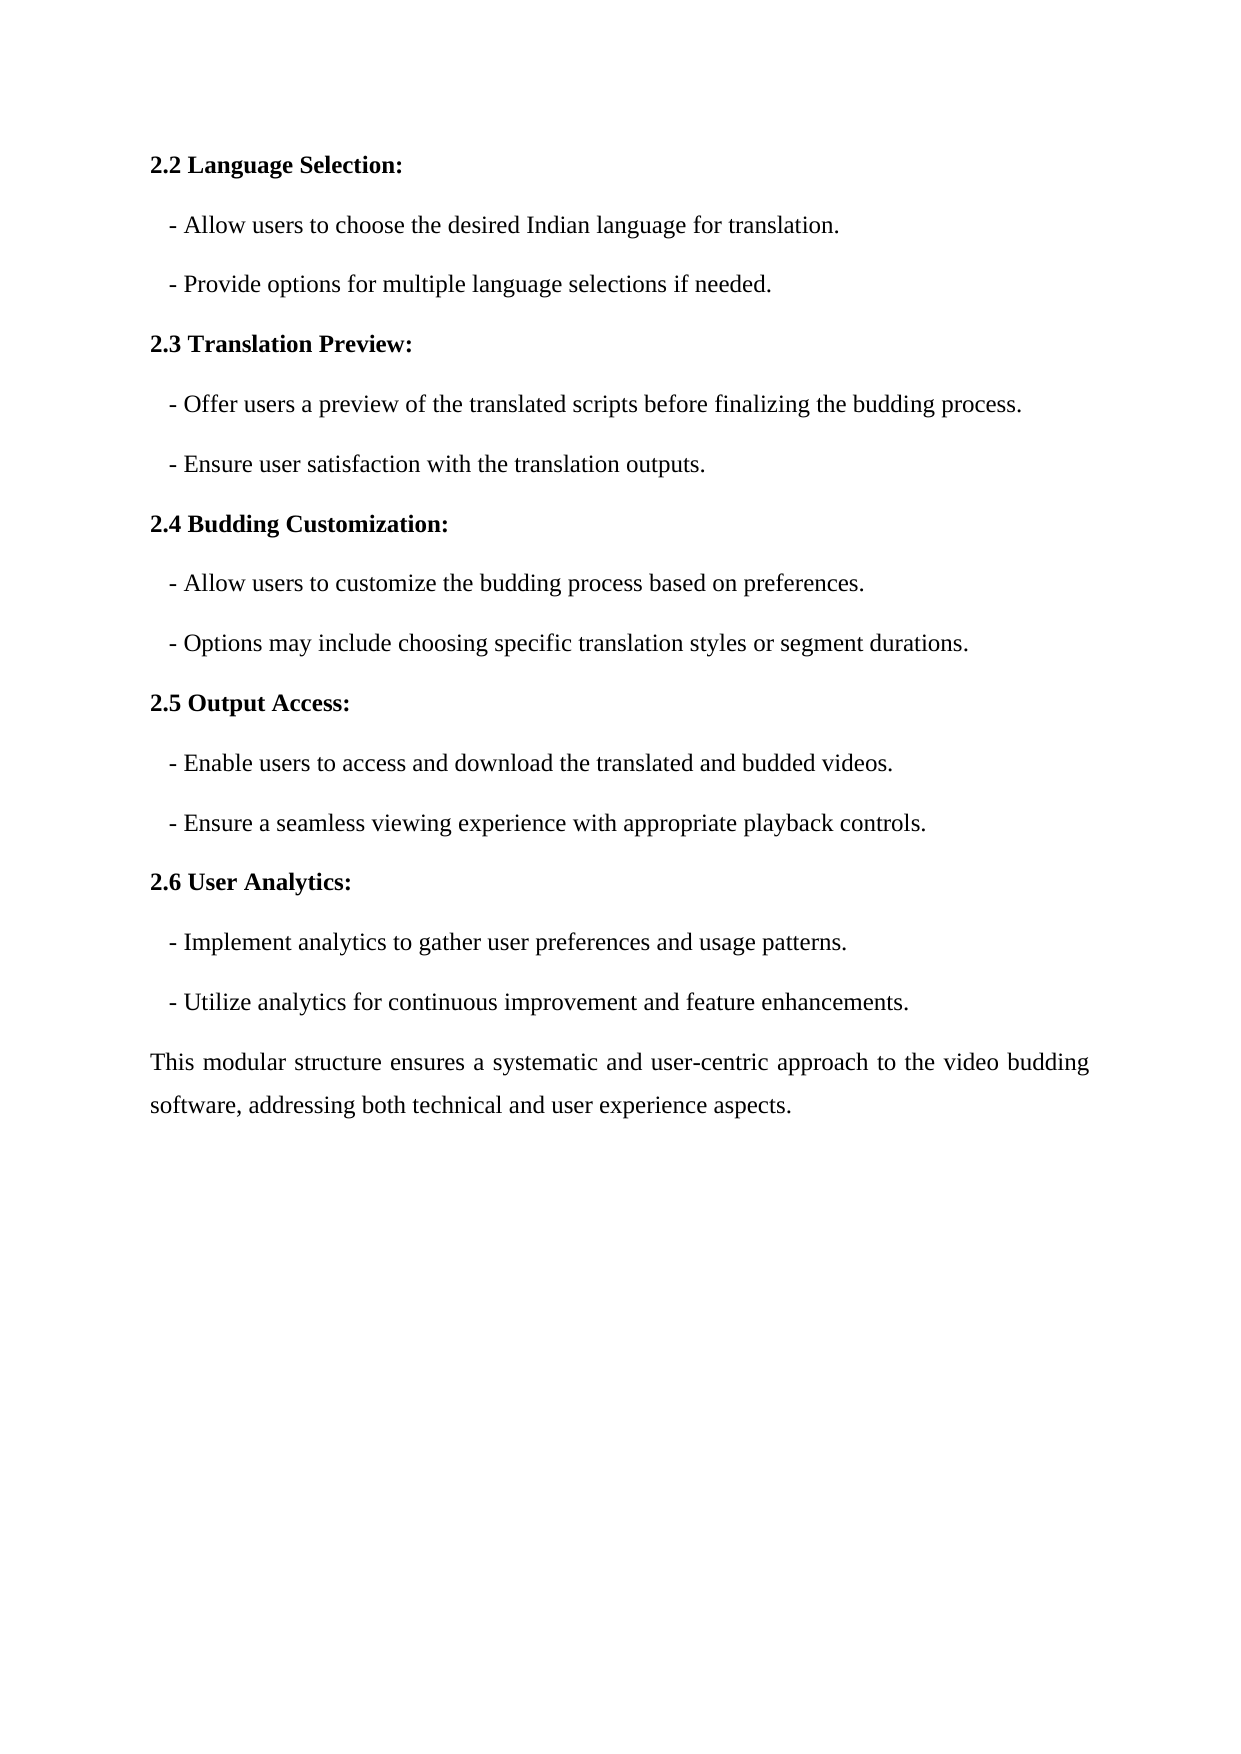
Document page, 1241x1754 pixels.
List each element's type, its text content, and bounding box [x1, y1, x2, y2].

text - Offer users a preview of the translated scripts before finalizing the budding process. [150, 389, 1090, 418]
text - Utilize analytics for continuous improvement and feature enhancements. [150, 987, 1090, 1016]
text - Enable users to access and download the translated and budded videos. [150, 748, 1090, 777]
text 2.4 Budding Customization: [150, 509, 1090, 537]
text - Implement analytics to gather user preferences and usage patterns. [150, 927, 1090, 956]
text - Allow users to choose the desired Indian language for translation. [150, 210, 1090, 238]
text - Ensure user satisfaction with the translation outputs. [150, 449, 1090, 478]
text - Allow users to customize the budding process based on preferences. [150, 568, 1090, 597]
text - Provide options for multiple language selections if needed. [150, 269, 1090, 298]
text 2.2 Language Selection: [150, 150, 1090, 179]
text This modular structure ensures a systematic and user-centric approach to the video budding software, addressing both technical and user experience aspects. [150, 1047, 1090, 1119]
text - Options may include choosing specific translation styles or segment durations. [150, 628, 1090, 657]
text 2.6 User Analytics: [150, 867, 1090, 896]
text 2.3 Translation Preview: [150, 329, 1090, 358]
text 2.5 Output Access: [150, 688, 1090, 717]
text - Ensure a seamless viewing experience with appropriate playback controls. [150, 808, 1090, 836]
